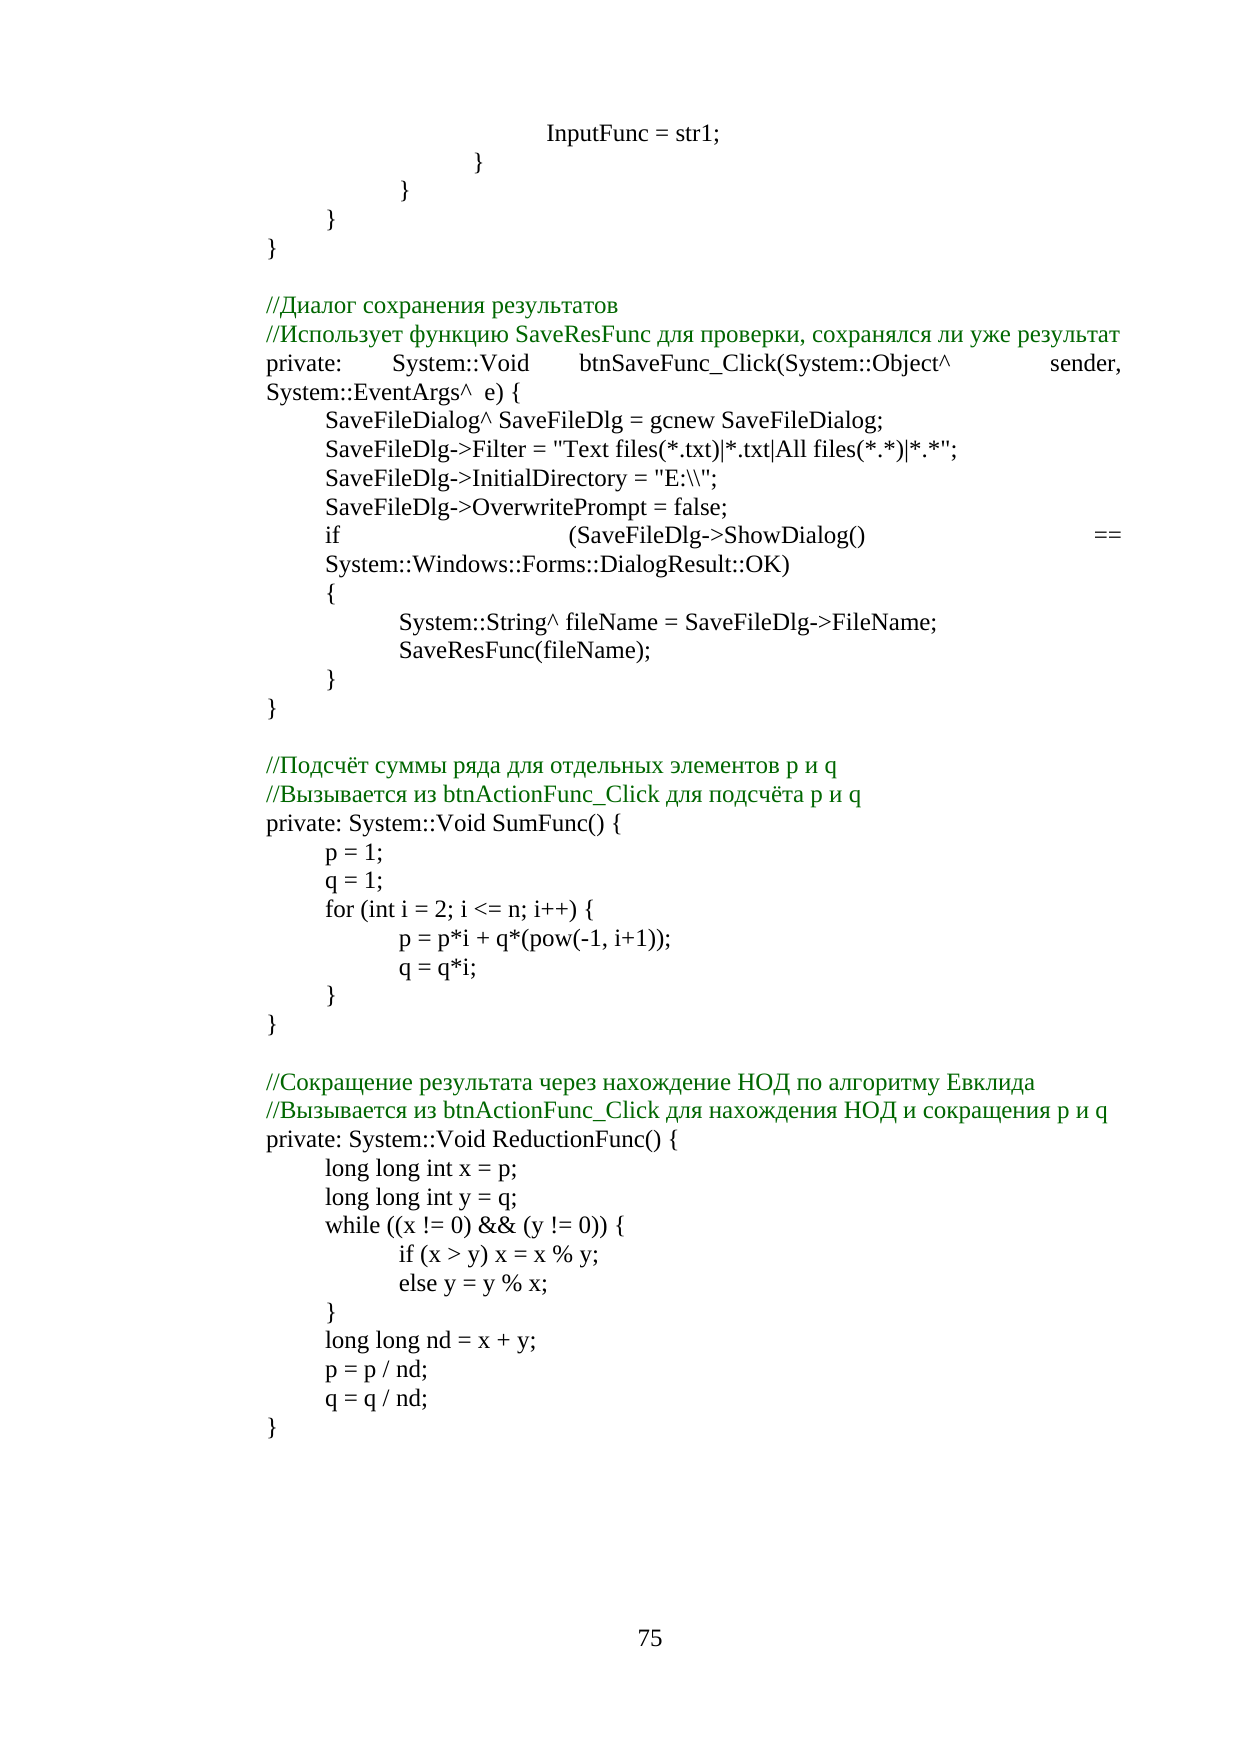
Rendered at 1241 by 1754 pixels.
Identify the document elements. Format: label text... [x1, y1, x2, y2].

text SaveFileDialog^ SaveFileDlg = gcnew SaveFileDialog; [177, 406, 1122, 434]
text } [177, 981, 1122, 1009]
text long long int x = p; [177, 1153, 1122, 1182]
text //Вызывается из btnActionFunc_Click для подсчёта p и q [177, 779, 1122, 808]
text } [177, 1412, 1122, 1441]
text p = p / nd; [177, 1354, 1122, 1383]
text long long nd = x + y; [177, 1326, 1122, 1354]
text private: System::Void ReductionFunc() { [177, 1124, 1122, 1153]
text } [177, 664, 1122, 693]
text } [177, 147, 1122, 176]
text } [177, 204, 1122, 233]
text p = 1; [177, 837, 1122, 866]
text //Диалог сохранения результатов [177, 291, 1122, 319]
text SaveFileDlg->Filter = "Text files(*.txt)|*.txt|All files(*.*)|*.*"; [325, 434, 1122, 463]
text else y = y % x; [177, 1268, 1122, 1297]
text if (SaveFileDlg->ShowDialog() == System::Windows::Forms::DialogResult::OK) [325, 521, 1122, 578]
text long long int y = q; [177, 1182, 1122, 1211]
text for (int i = 2; i <= n; i++) { [177, 894, 1122, 923]
text while ((x != 0) && (y != 0)) { [177, 1211, 1122, 1239]
text //Подсчёт суммы ряда для отдельных элементов p и q [177, 751, 1122, 779]
text } [177, 233, 1122, 262]
text } [177, 176, 1122, 204]
text { [177, 578, 1122, 607]
text if (x > y) x = x % y; [177, 1239, 1122, 1268]
text //Использует функцию SaveResFunc для проверки, сохранялся ли уже результат [177, 319, 1122, 348]
text q = 1; [177, 866, 1122, 894]
text //Вызывается из btnActionFunc_Click для нахождения НОД и сокращения p и q [177, 1096, 1122, 1124]
text SaveFileDlg->OverwritePrompt = false; [177, 492, 1122, 521]
text } [177, 1297, 1122, 1326]
text private: System::Void SumFunc() { [177, 808, 1122, 837]
text } [177, 693, 1122, 722]
text private: System::Void btnSaveFunc_Click(System::Object^ sender, System::EventArgs^ e) { [266, 348, 1122, 406]
text p = p*i + q*(pow(-1, i+1)); [177, 923, 1122, 952]
text } [177, 1009, 1122, 1038]
text SaveFileDlg->InitialDirectory = "E:\\"; [177, 463, 1122, 492]
text q = q / nd; [177, 1383, 1122, 1412]
text //Сокращение результата через нахождение НОД по алгоритму Евклида [177, 1067, 1122, 1096]
text SaveResFunc(fileName); [177, 636, 1122, 664]
text q = q*i; [177, 952, 1122, 981]
text System::String^ fileName = SaveFileDlg->FileName; [177, 607, 1122, 636]
text InputFunc = str1; [177, 118, 1122, 147]
